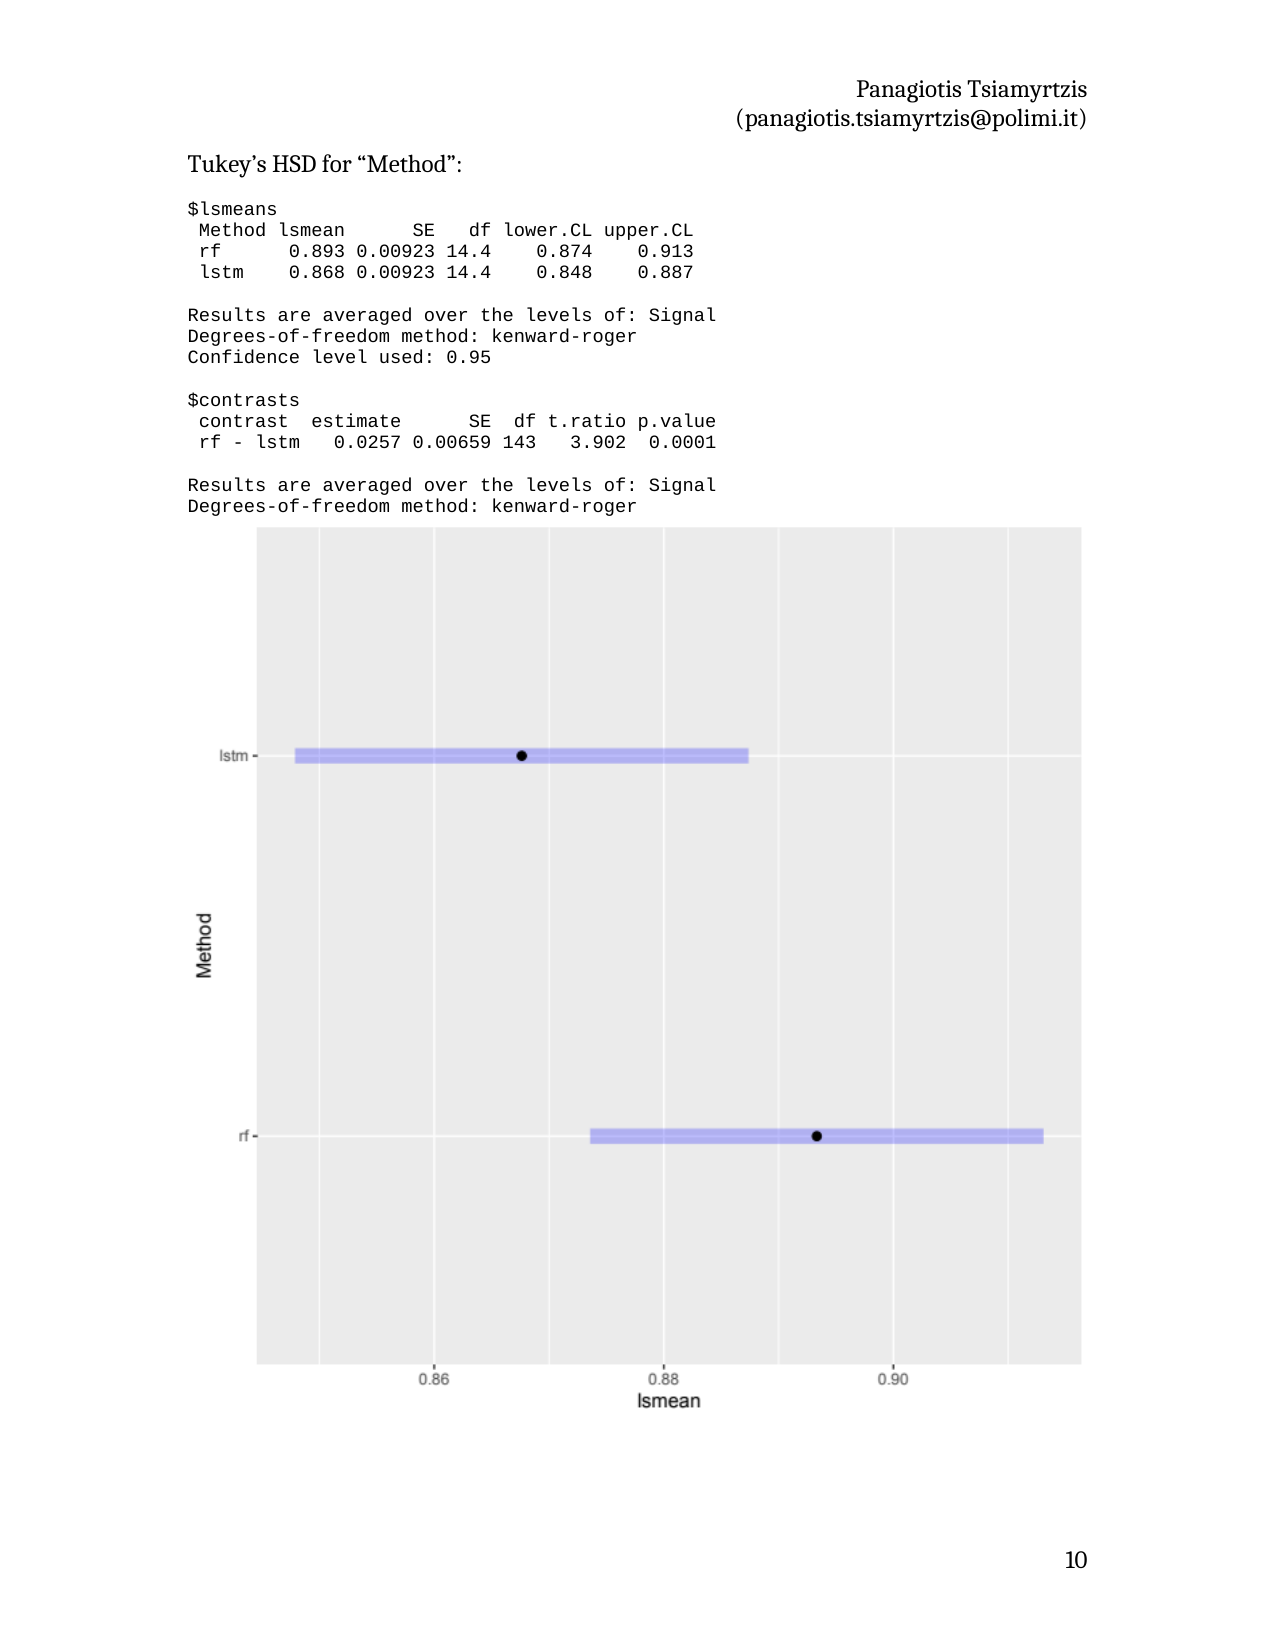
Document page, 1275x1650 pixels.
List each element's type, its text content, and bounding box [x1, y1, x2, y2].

text Method lsmean SE df lower.CL upper.CL [187, 221, 1087, 242]
text rf 0.893 0.00923 14.4 0.874 0.913 [187, 242, 1087, 263]
text Degrees-of-freedom method: kenward-roger [187, 497, 1087, 518]
text lstm 0.868 0.00923 14.4 0.848 0.887 [187, 263, 1087, 284]
text contrast estimate SE df t.ratio p.value [187, 412, 1087, 433]
text Results are averaged over the levels of: Signal [187, 306, 1087, 327]
text Degrees-of-freedom method: kenward-roger [187, 327, 1087, 348]
text $contrasts [187, 391, 1087, 412]
text Tukey’s HSD for “Method”: [187, 150, 1087, 179]
text rf - lstm 0.0257 0.00659 143 3.902 0.0001 [187, 433, 1087, 454]
text $lsmeans [187, 199, 1087, 221]
text Results are averaged over the levels of: Signal [187, 476, 1087, 497]
text Confidence level used: 0.95 [187, 348, 1087, 369]
